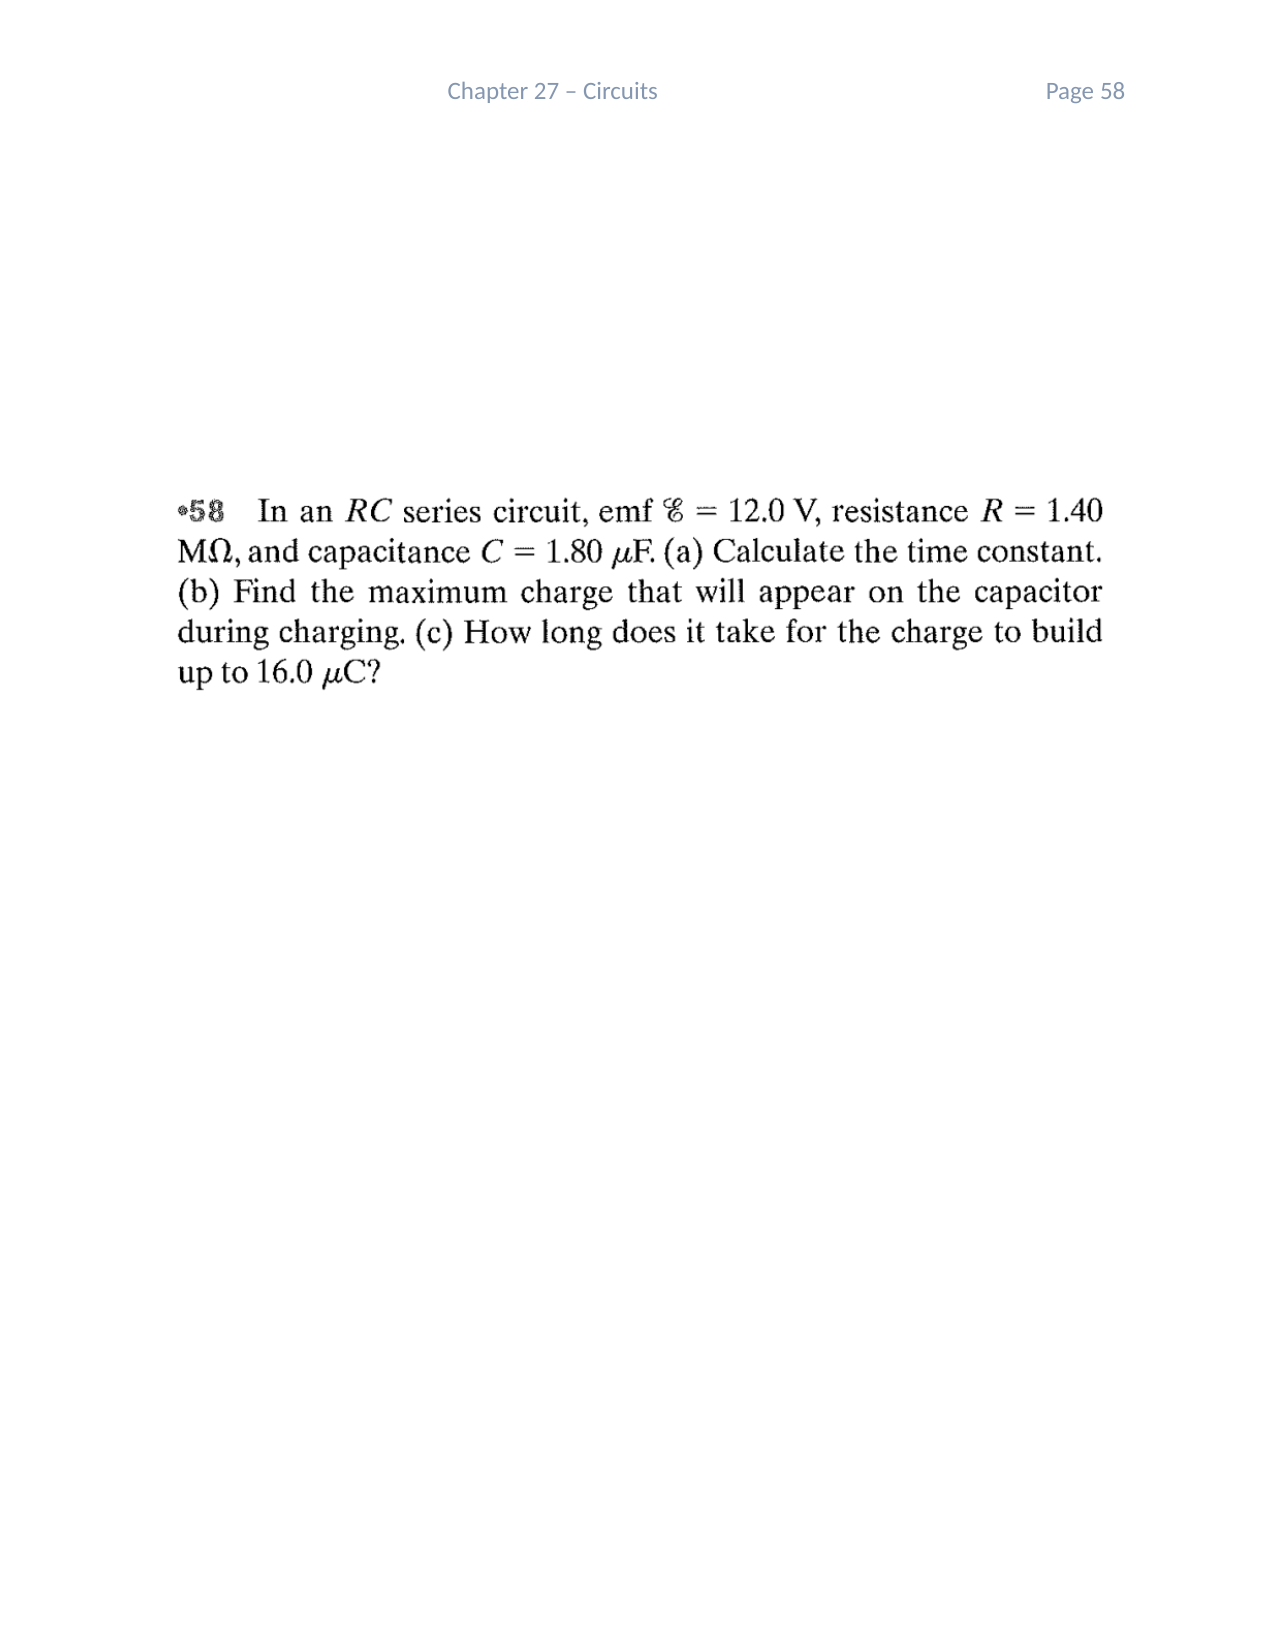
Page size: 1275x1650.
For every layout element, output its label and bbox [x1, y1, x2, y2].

picture [150, 478, 1125, 696]
